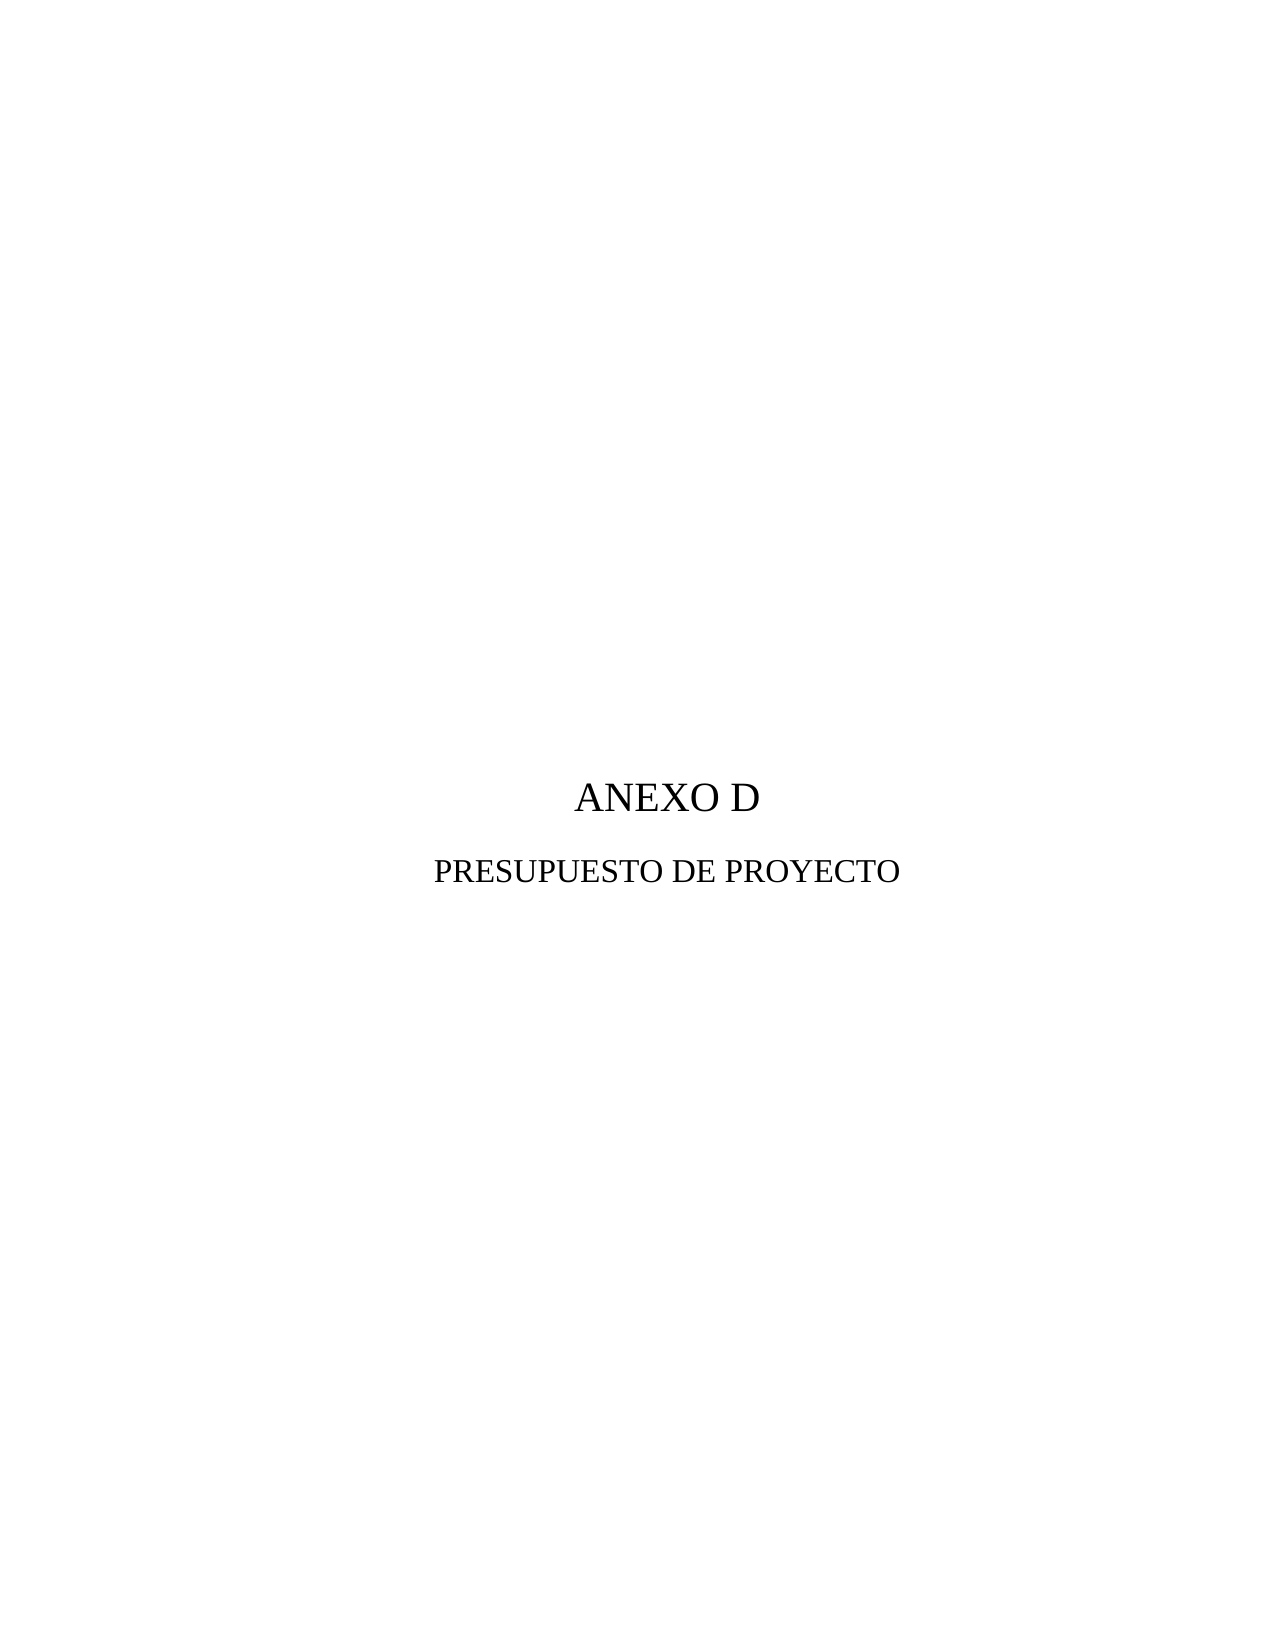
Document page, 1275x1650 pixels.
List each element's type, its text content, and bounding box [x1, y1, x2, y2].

title PRESUPUESTO DE PROYECTO [207, 851, 1127, 889]
title ANEXO D [207, 773, 1127, 821]
